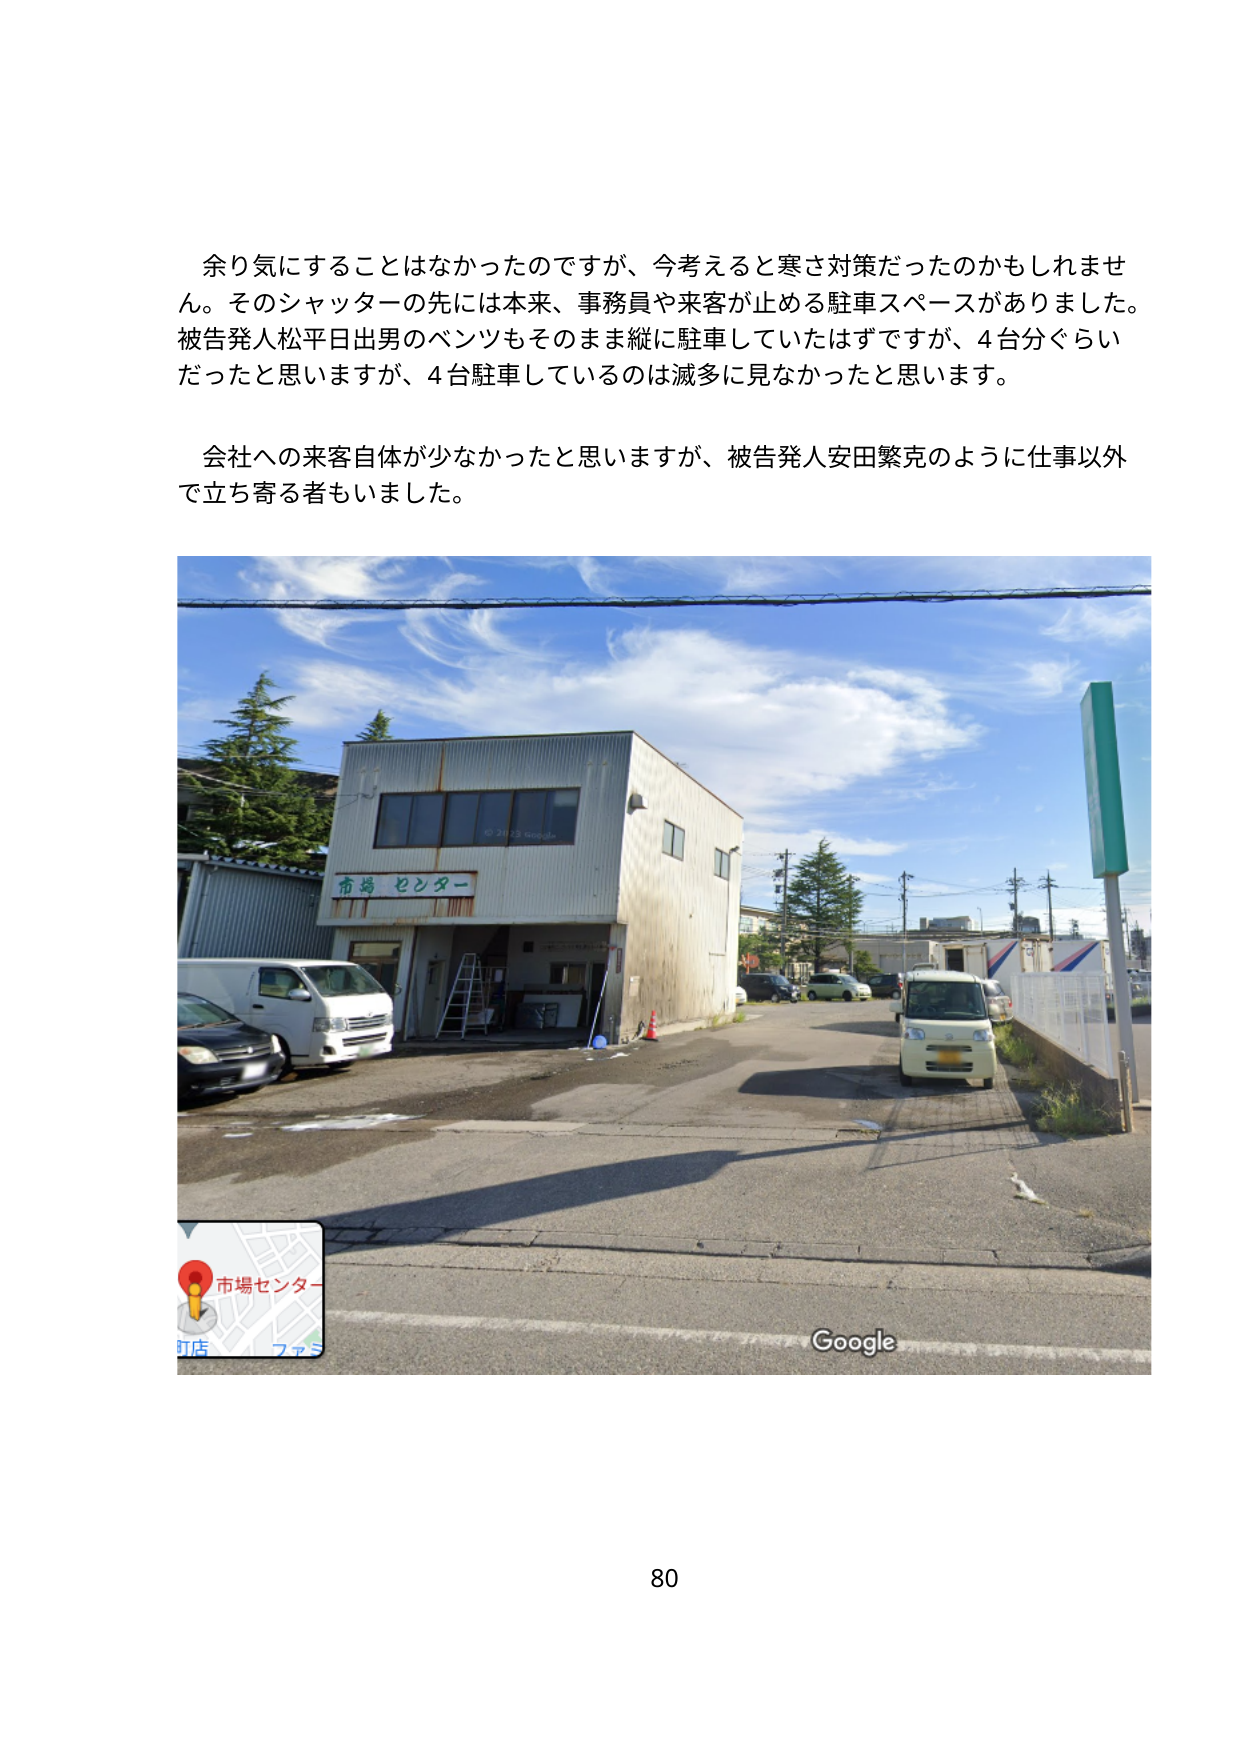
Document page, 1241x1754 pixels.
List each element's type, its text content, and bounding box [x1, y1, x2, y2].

text 余り気にすることはなかったのですが、今考えると寒さ対策だったのかもしれません。そのシャッターの先には本来、事務員や来客が止める駐車スペースがありました。被告発人松平日出男のベンツもそのまま縦に駐車していたはずですが、4台分ぐらいだったと思いますが、4台駐車しているのは滅多に見なかったと思います。 [177, 247, 1152, 392]
text 会社への来客自体が少なかったと思いますが、被告発人安田繁克のように仕事以外で立ち寄る者もいました。 [177, 438, 1152, 510]
picture [177, 556, 1152, 1375]
